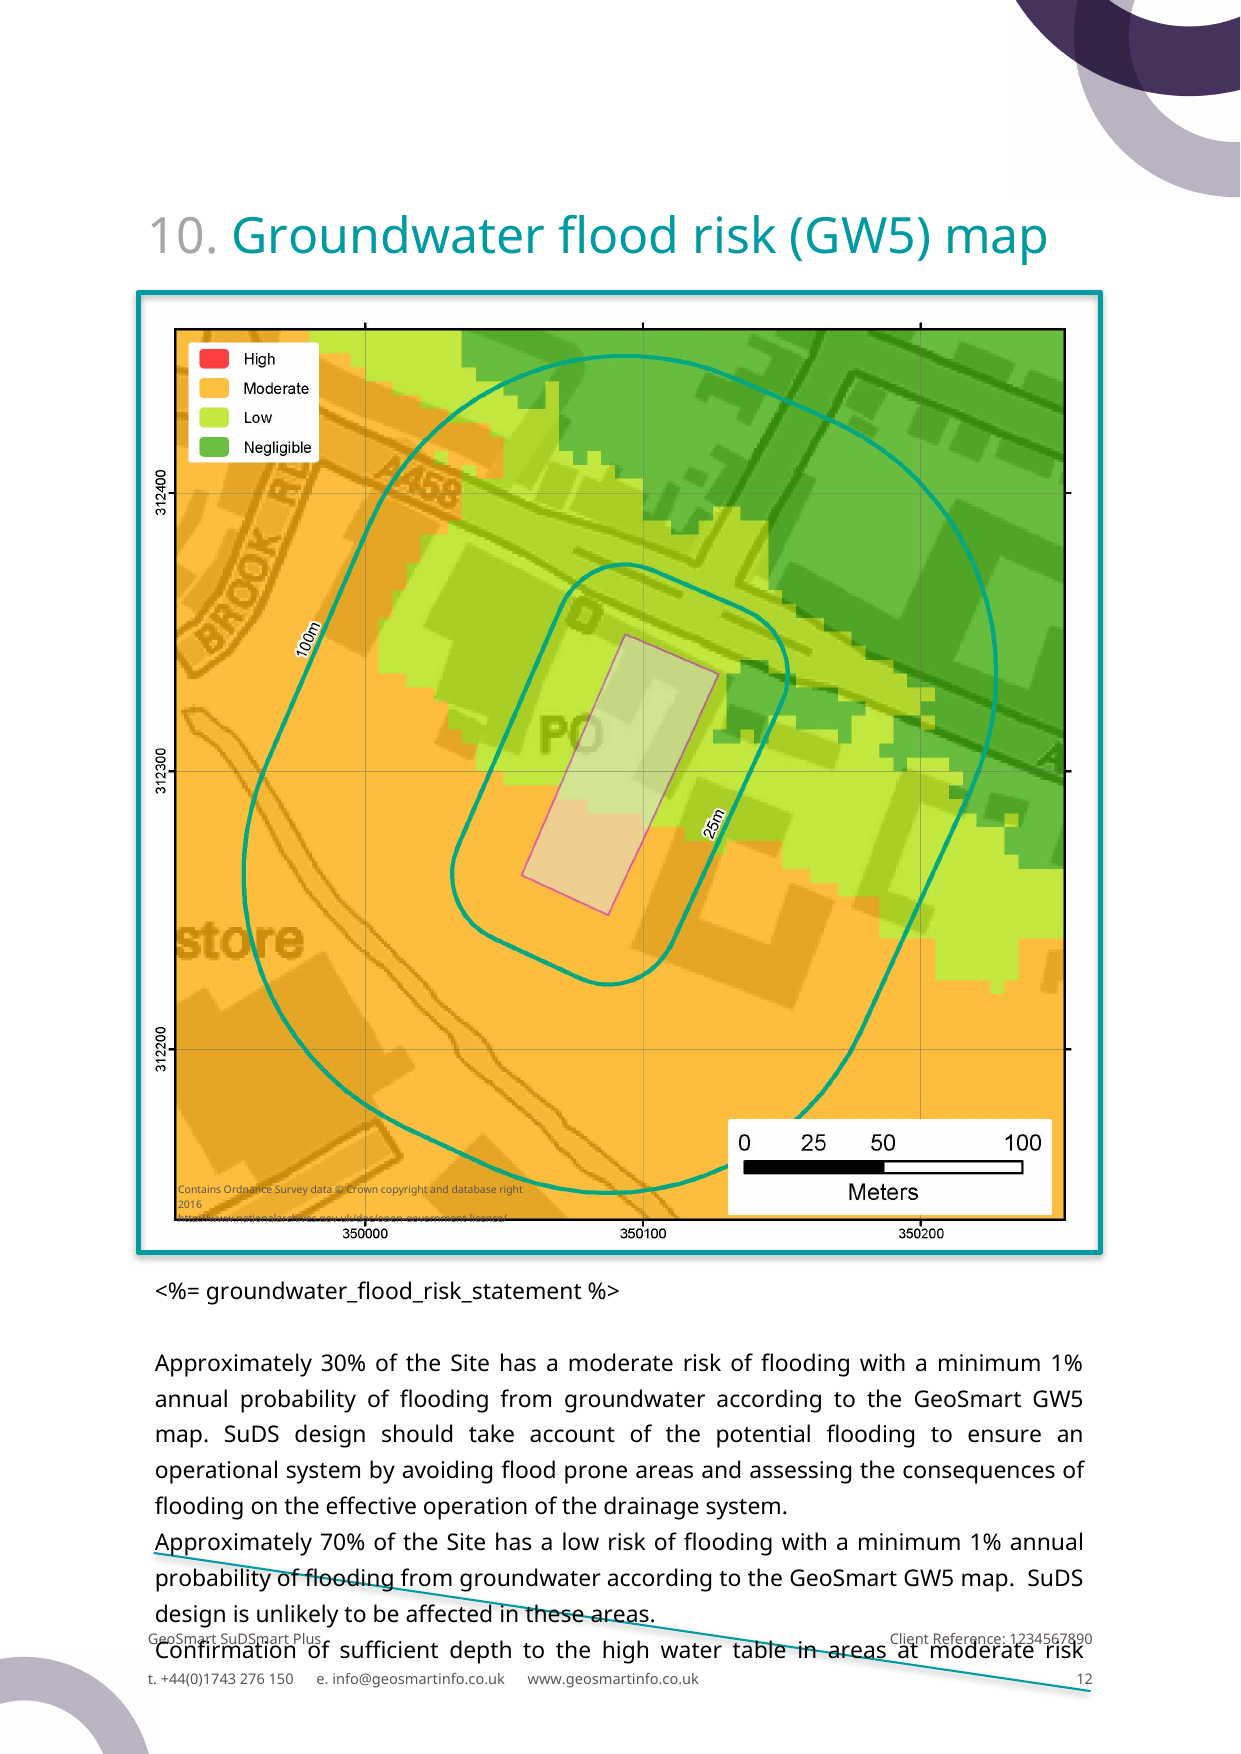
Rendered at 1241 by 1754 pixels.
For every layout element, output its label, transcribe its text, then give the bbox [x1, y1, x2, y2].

picture [147, 302, 1092, 1247]
subtitle 10. Groundwater flood risk (GW5) map [148, 210, 1123, 264]
picture [1008, 0, 1241, 199]
picture [0, 1654, 154, 1754]
